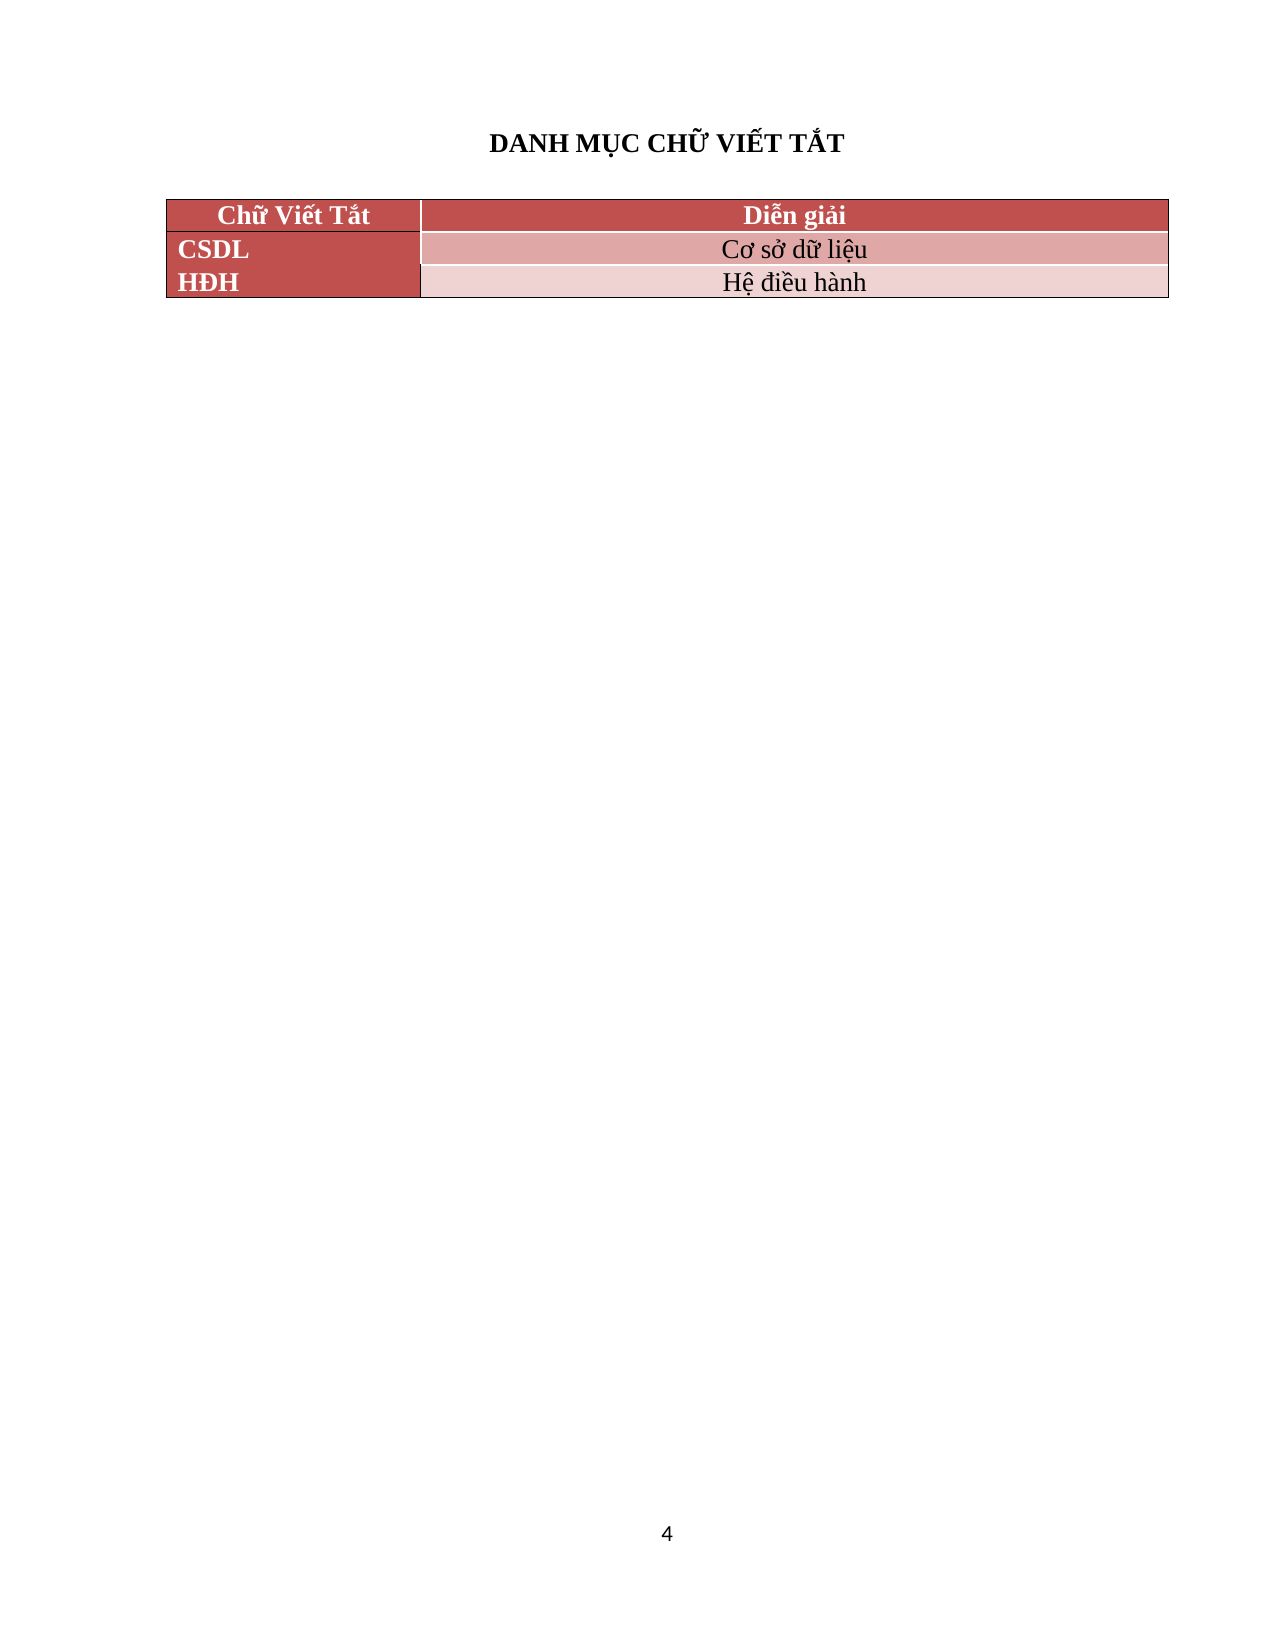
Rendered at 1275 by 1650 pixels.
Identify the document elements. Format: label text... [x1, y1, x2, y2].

table_cell Cơ sở dữ liệu [422, 233, 1168, 264]
table_cell CSDL [167, 232, 420, 264]
table_cell HĐH [167, 264, 420, 297]
text DANH MỤC CHỮ VIẾT TẮT [177, 127, 1157, 158]
table_header Chữ Viết Tắt [167, 200, 420, 231]
table_cell Hệ điều hành [421, 266, 1168, 297]
table_header Diễn giải [422, 200, 1168, 231]
